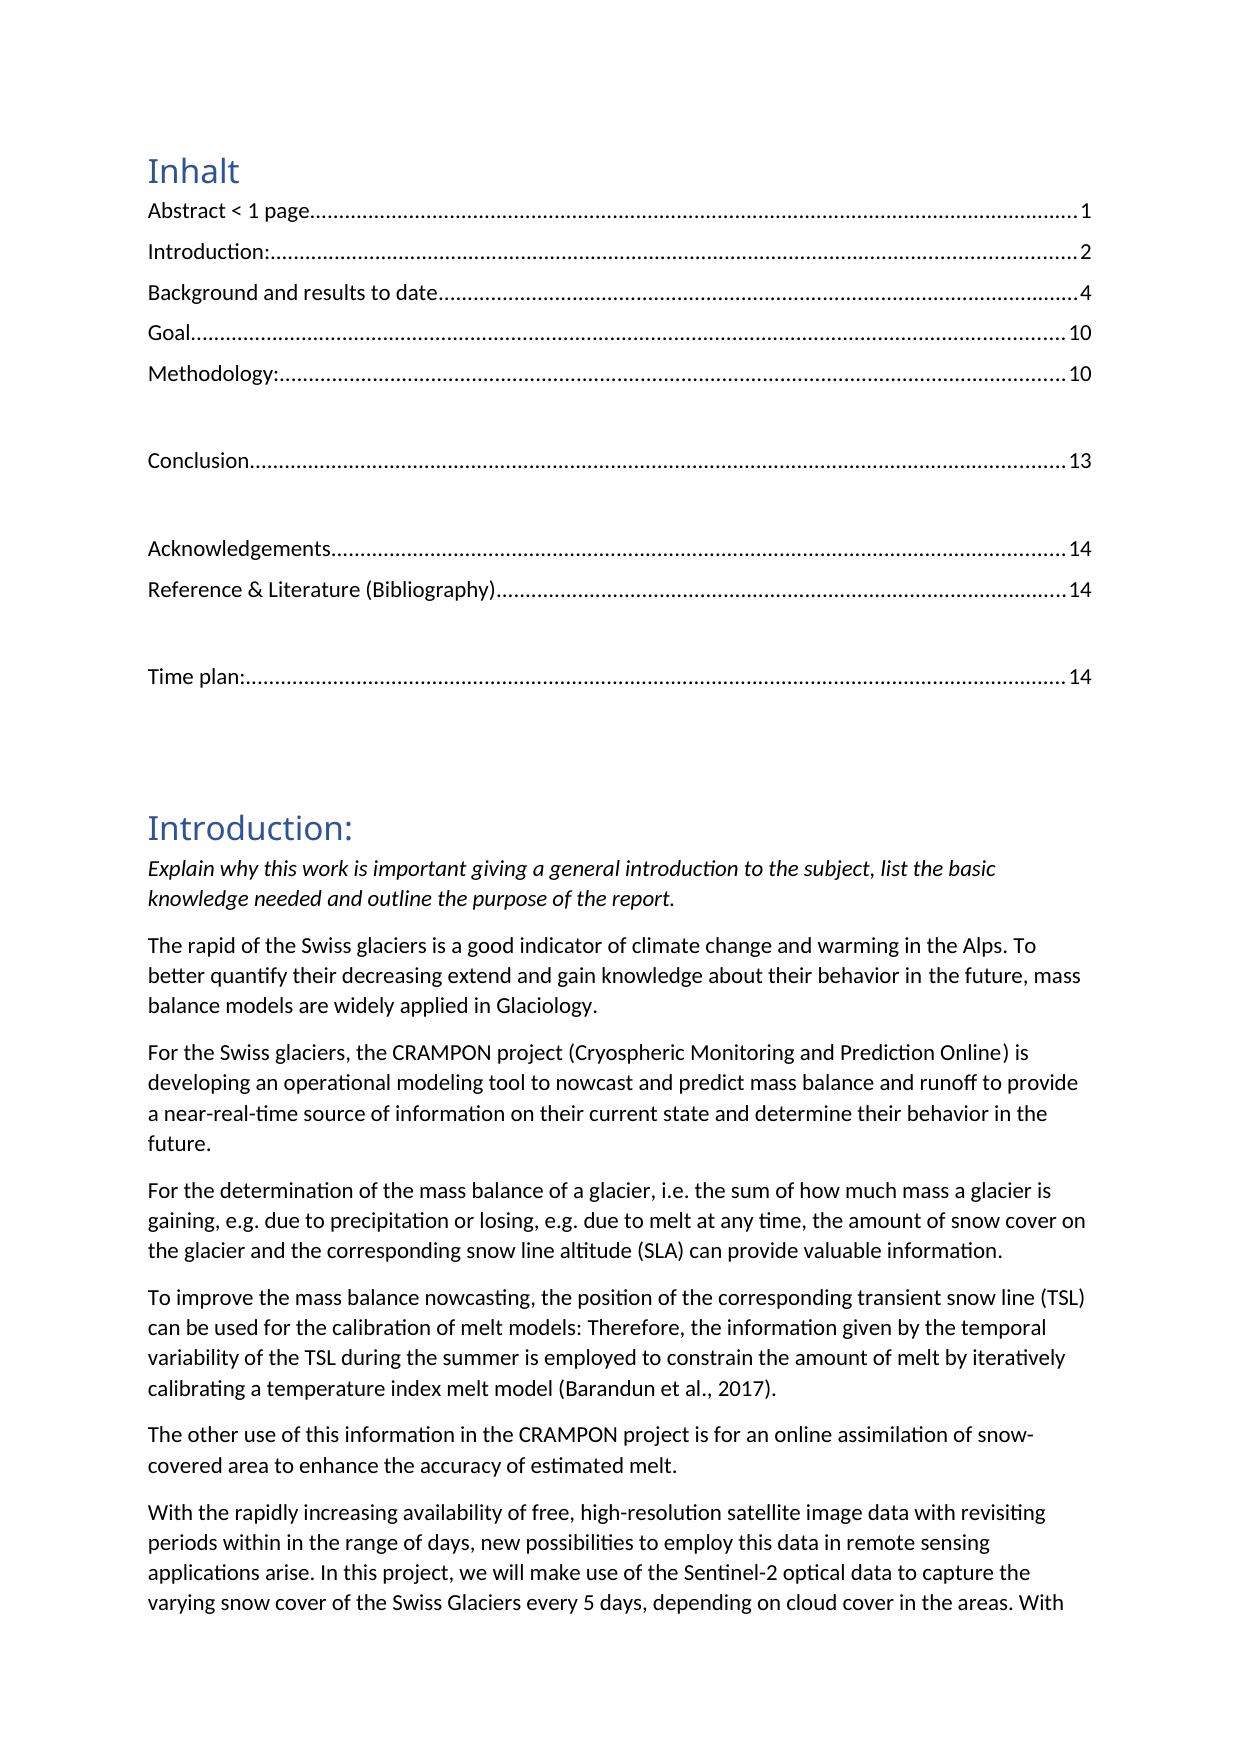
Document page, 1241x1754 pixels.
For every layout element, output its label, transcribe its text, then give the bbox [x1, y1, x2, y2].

text For the Swiss glaciers, the CRAMPON project (Cryospheric Monitoring and Prediction Online) is developing an operational modeling tool to nowcast and predict mass balance and runoff to provide a near-real-time source of information on their current state and determine their behavior in the future. [148, 1038, 1093, 1157]
text The rapid of the Swiss glaciers is a good indicator of climate change and warming in the Alps. To better quantify their decreasing extend and gain knowledge about their behavior in the future, mass balance models are widely applied in Glaciology. [148, 931, 1093, 1019]
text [148, 1498, 1093, 1616]
subtitle Introduction: [148, 805, 1093, 850]
text Explain why this work is important giving a general introduction to the subject, list the basic knowledge needed and outline the purpose of the report. [148, 854, 1093, 912]
text The other use of this information in the CRAMPON project is for an online assimilation of snow-covered area to enhance the accuracy of estimated melt. [148, 1421, 1093, 1479]
text To improve the mass balance nowcasting, the position of the corresponding transient snow line (TSL) can be used for the calibration of melt models: Therefore, the information given by the temporal variability of the TSL during the summer is employed to constrain the amount of melt by iteratively calibrating a temperature index melt model (Barandun et al., 2017). [148, 1283, 1093, 1402]
text For the determination of the mass balance of a glacier, i.e. the sum of how much mass a glacier is gaining, e.g. due to precipitation or losing, e.g. due to melt at any time, the amount of snow cover on the glacier and the corresponding snow line altitude (SLA) can provide valuable information. [148, 1176, 1093, 1264]
